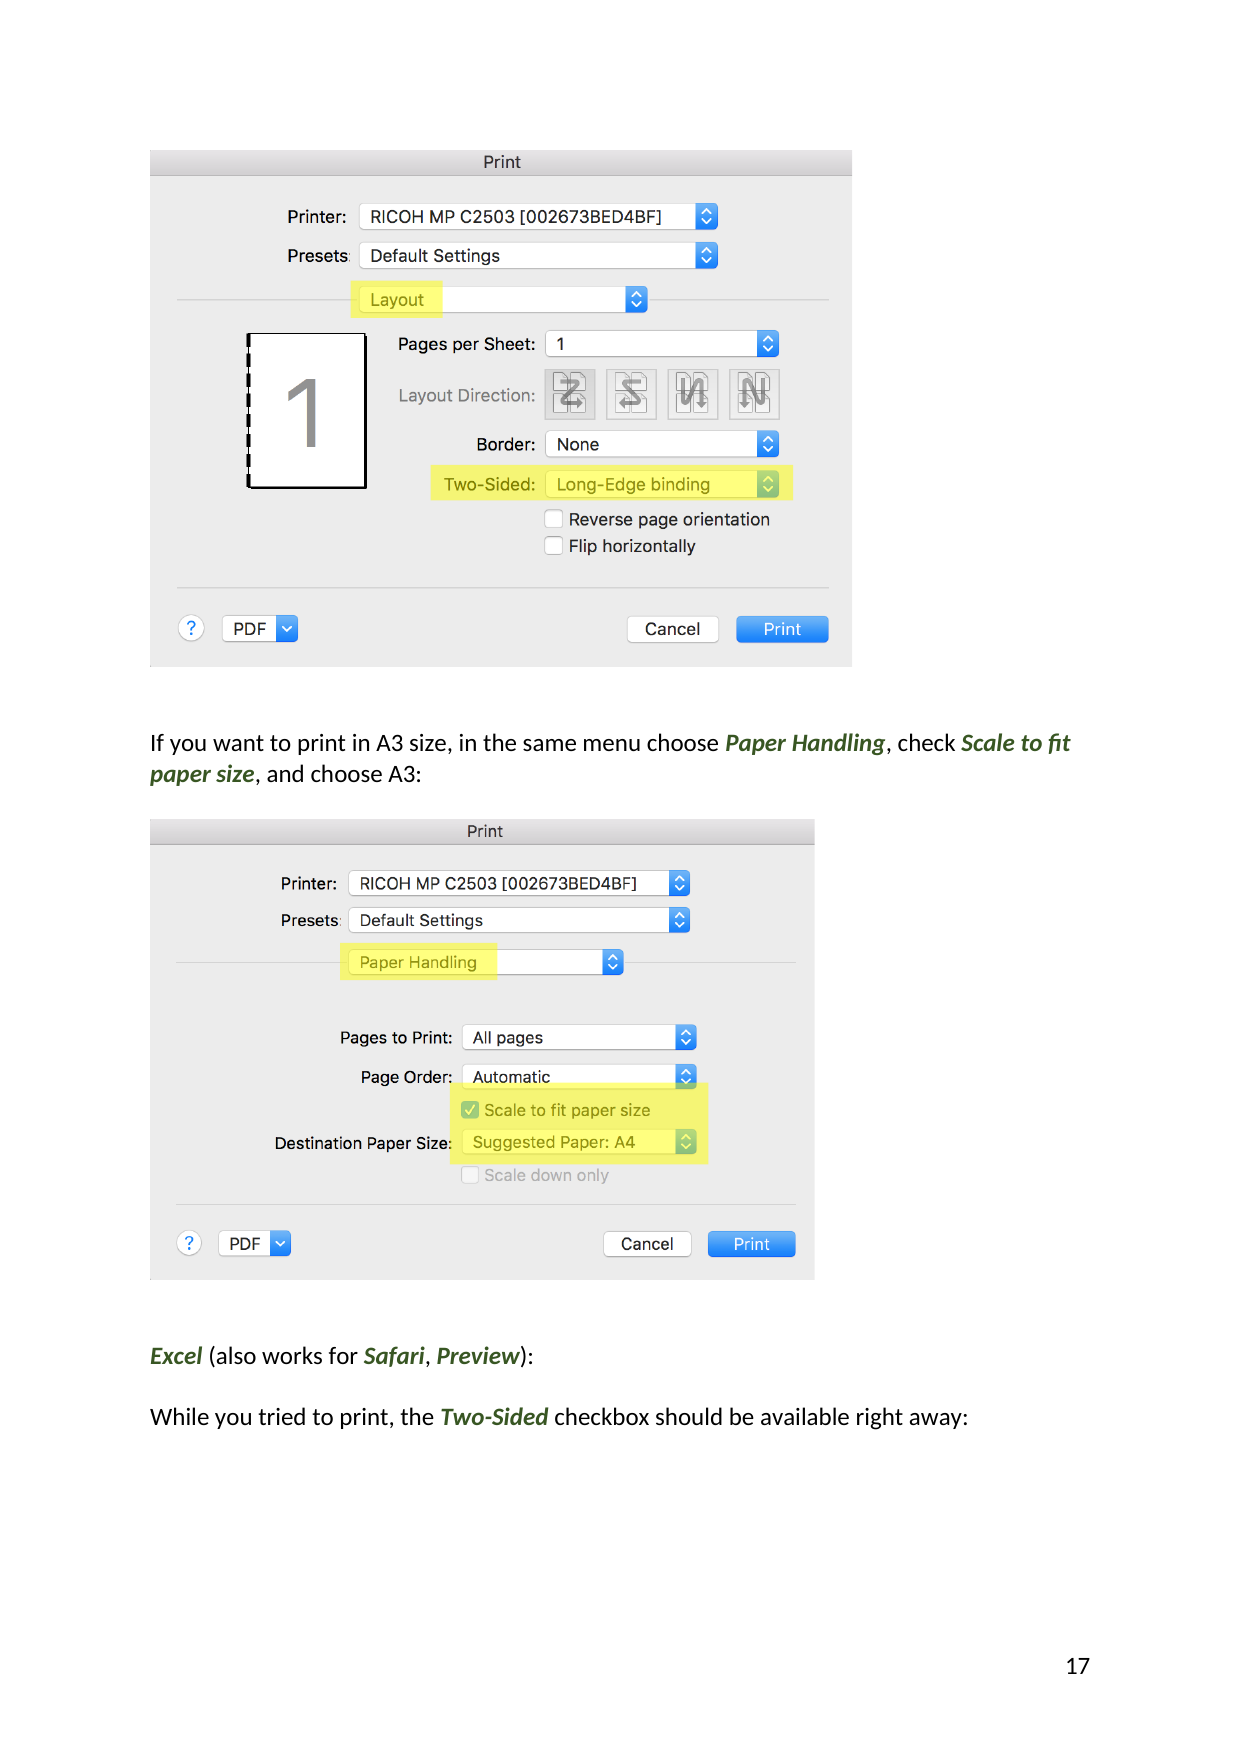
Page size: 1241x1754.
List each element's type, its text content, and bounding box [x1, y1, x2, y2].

picture [150, 150, 853, 667]
text If you want to print in A3 size, in the same menu choose Paper Handling, check Scale to fit paper size, and choose A3: [150, 728, 1090, 789]
picture [150, 819, 815, 1280]
text While you tried to print, the Two-Sided checkbox should be available right away: [150, 1401, 1090, 1432]
text Excel (also works for Safari, Preview): [150, 1340, 1090, 1371]
